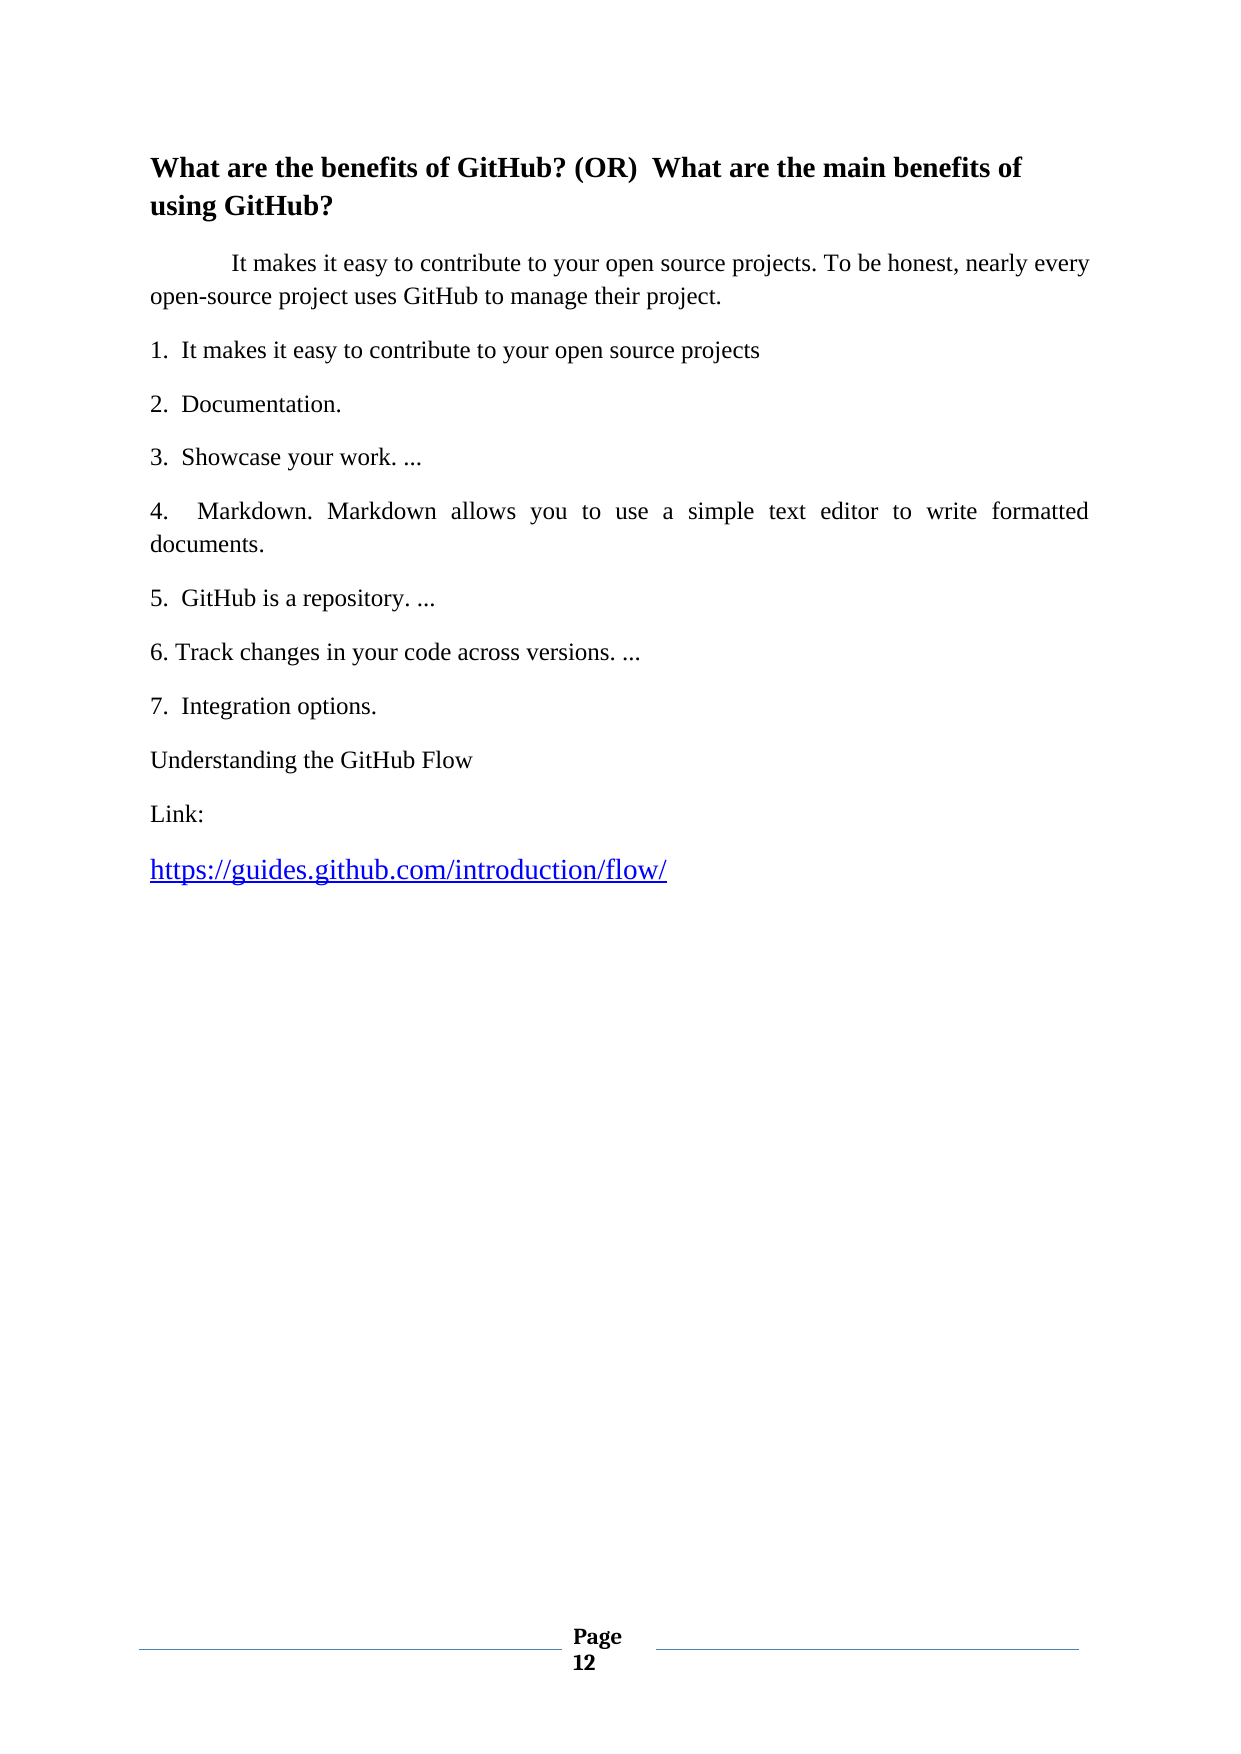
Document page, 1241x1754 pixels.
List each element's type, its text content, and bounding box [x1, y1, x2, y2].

text 7. Integration options. [150, 691, 1090, 720]
text 4. Markdown. Markdown allows you to use a simple text editor to write formatted documents. [150, 496, 1090, 558]
text 6. Track changes in your code across versions. ... [150, 637, 1090, 666]
text 5. GitHub is a repository. ... [150, 583, 1090, 612]
text 2. Documentation. [150, 389, 1090, 417]
text 1. It makes it easy to contribute to your open source projects [150, 335, 1090, 363]
text It makes it easy to contribute to your open source projects. To be honest, nearly every open-source project uses GitHub to manage their project. [150, 248, 1090, 310]
text Link: [150, 799, 1090, 827]
text Understanding the GitHub Flow [150, 745, 1090, 773]
text What are the benefits of GitHub? (OR) What are the main benefits of using GitHub? [150, 150, 1090, 222]
text 3. Showcase your work. ... [150, 442, 1090, 471]
text https://guides.github.com/introduction/flow/ [150, 852, 1090, 886]
